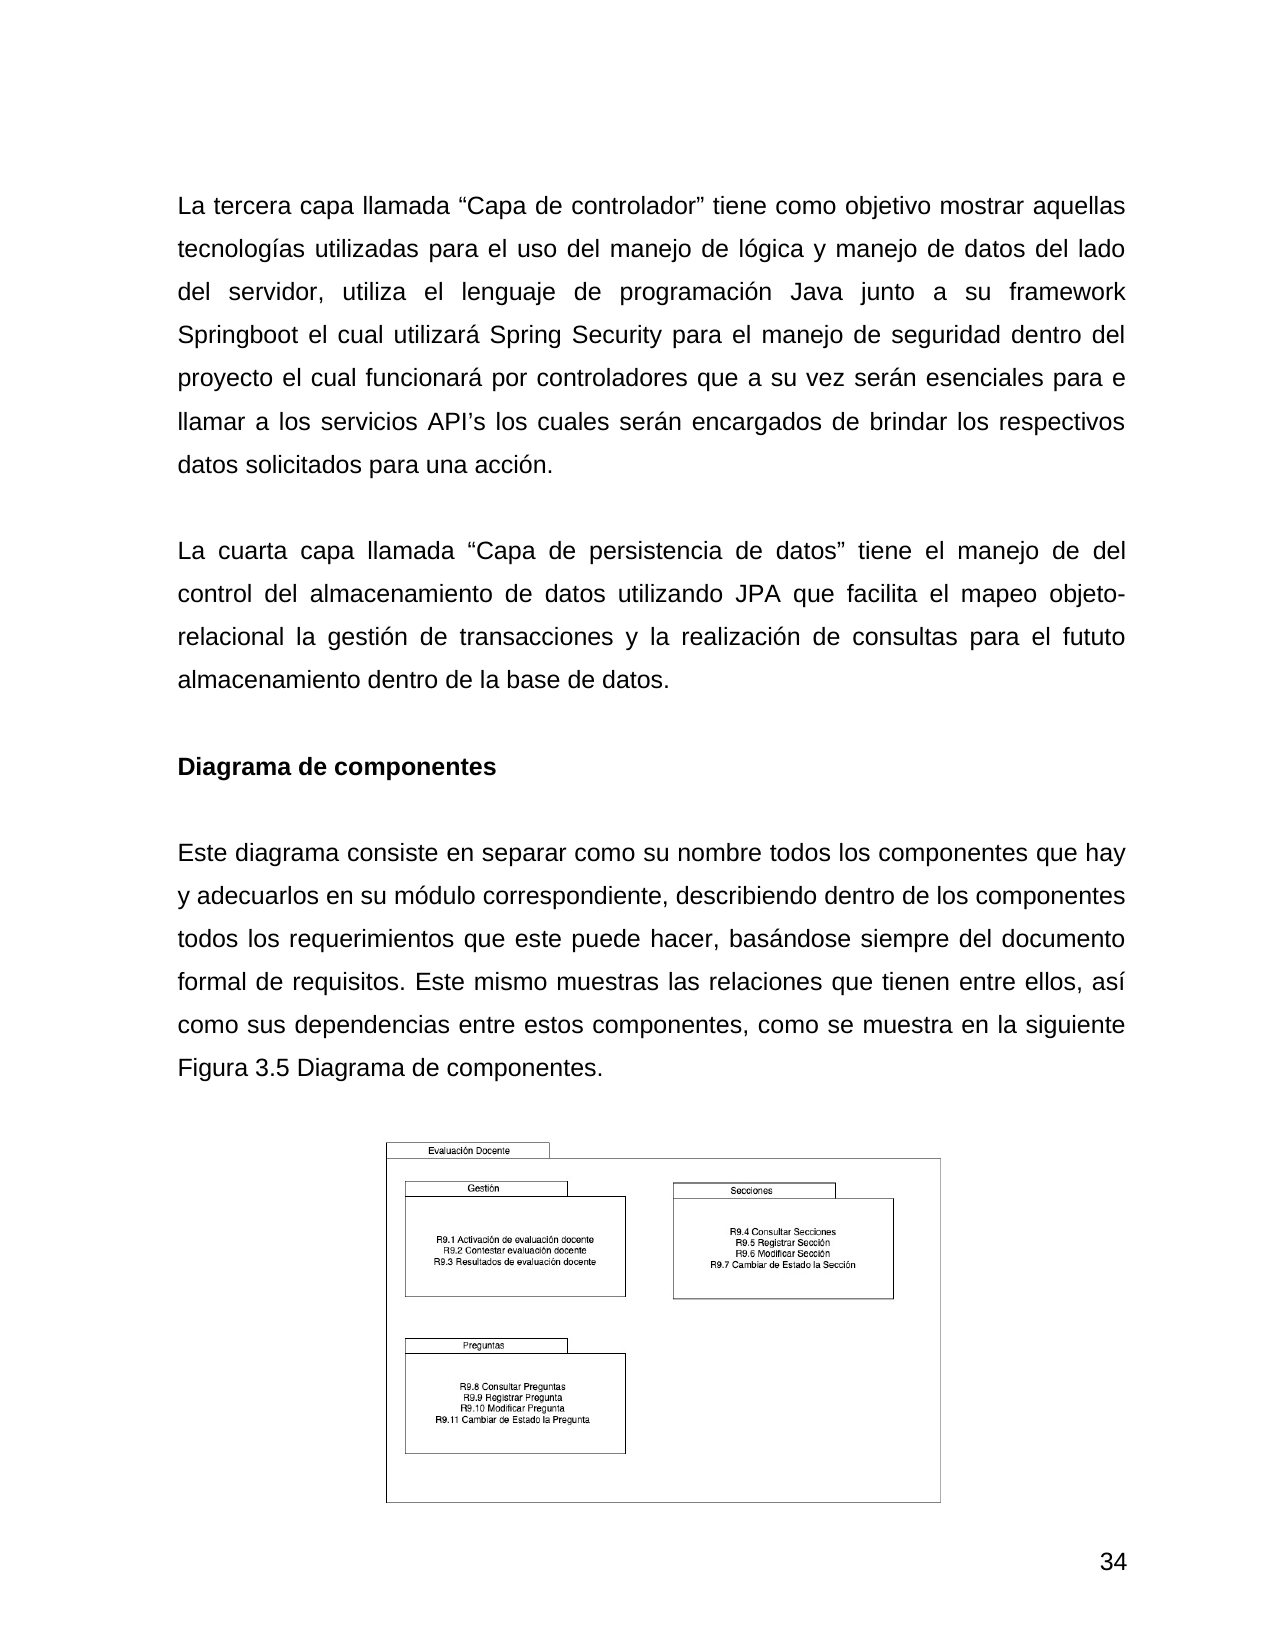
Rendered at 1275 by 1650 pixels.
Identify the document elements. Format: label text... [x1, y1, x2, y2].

text La tercera capa llamada “Capa de controlador” tiene como objetivo mostrar aquellas tecnologías utilizadas para el uso del manejo de lógica y manejo de datos del lado del servidor, utiliza el lenguaje de programación Java junto a su framework Springboot el cual utilizará Spring Security para el manejo de seguridad dentro del proyecto el cual funcionará por controladores que a su vez serán esenciales para e llamar a los servicios API’s los cuales serán encargados de brindar los respectivos datos solicitados para una acción. [177, 191, 1127, 478]
text Este diagrama consiste en separar como su nombre todos los componentes que hay y adecuarlos en su módulo correspondiente, describiendo dentro de los componentes todos los requerimientos que este puede hacer, basándose siempre del documento formal de requisitos. Este mismo muestras las relaciones que tienen entre ellos, así como sus dependencias entre estos componentes, como se muestra en la siguiente Figura 3.5 Diagrama de componentes. [177, 838, 1127, 1082]
text Diagrama de componentes [177, 751, 1127, 780]
picture [363, 1139, 941, 1503]
text La cuarta capa llamada “Capa de persistencia de datos” tiene el manejo de del control del almacenamiento de datos utilizando JPA que facilita el mapeo objeto-relacional la gestión de transacciones y la realización de consultas para el fututo almacenamiento dentro de la base de datos. [177, 536, 1127, 694]
